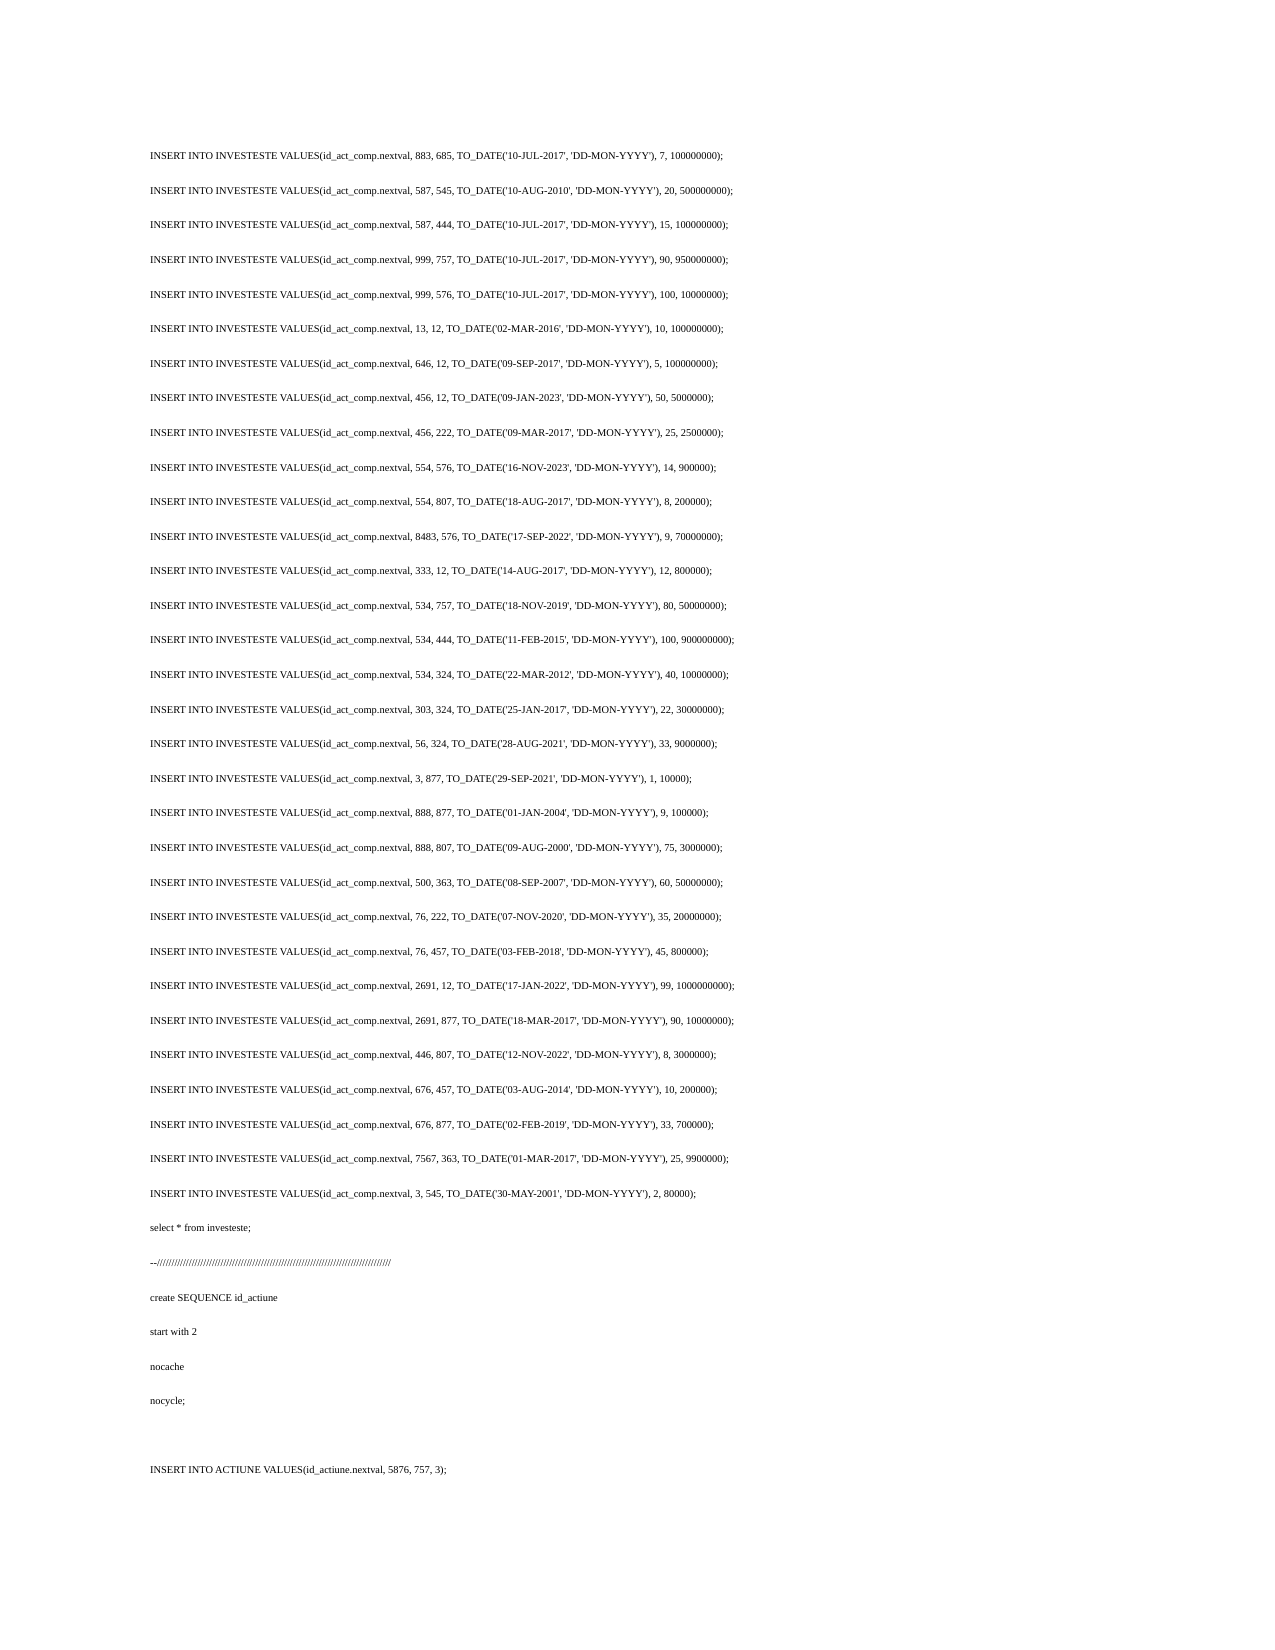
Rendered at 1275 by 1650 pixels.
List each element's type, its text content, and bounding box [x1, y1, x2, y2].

text INSERT INTO INVESTESTE VALUES(id_act_comp.nextval, 587, 545, TO_DATE('10-AUG-2010', 'DD-MON-YYYY'), 20, 500000000); [150, 184, 1125, 197]
text INSERT INTO INVESTESTE VALUES(id_act_comp.nextval, 534, 757, TO_DATE('18-NOV-2019', 'DD-MON-YYYY'), 80, 50000000); [150, 599, 1125, 612]
text INSERT INTO INVESTESTE VALUES(id_act_comp.nextval, 2691, 877, TO_DATE('18-MAR-2017', 'DD-MON-YYYY'), 90, 10000000); [150, 1014, 1125, 1027]
